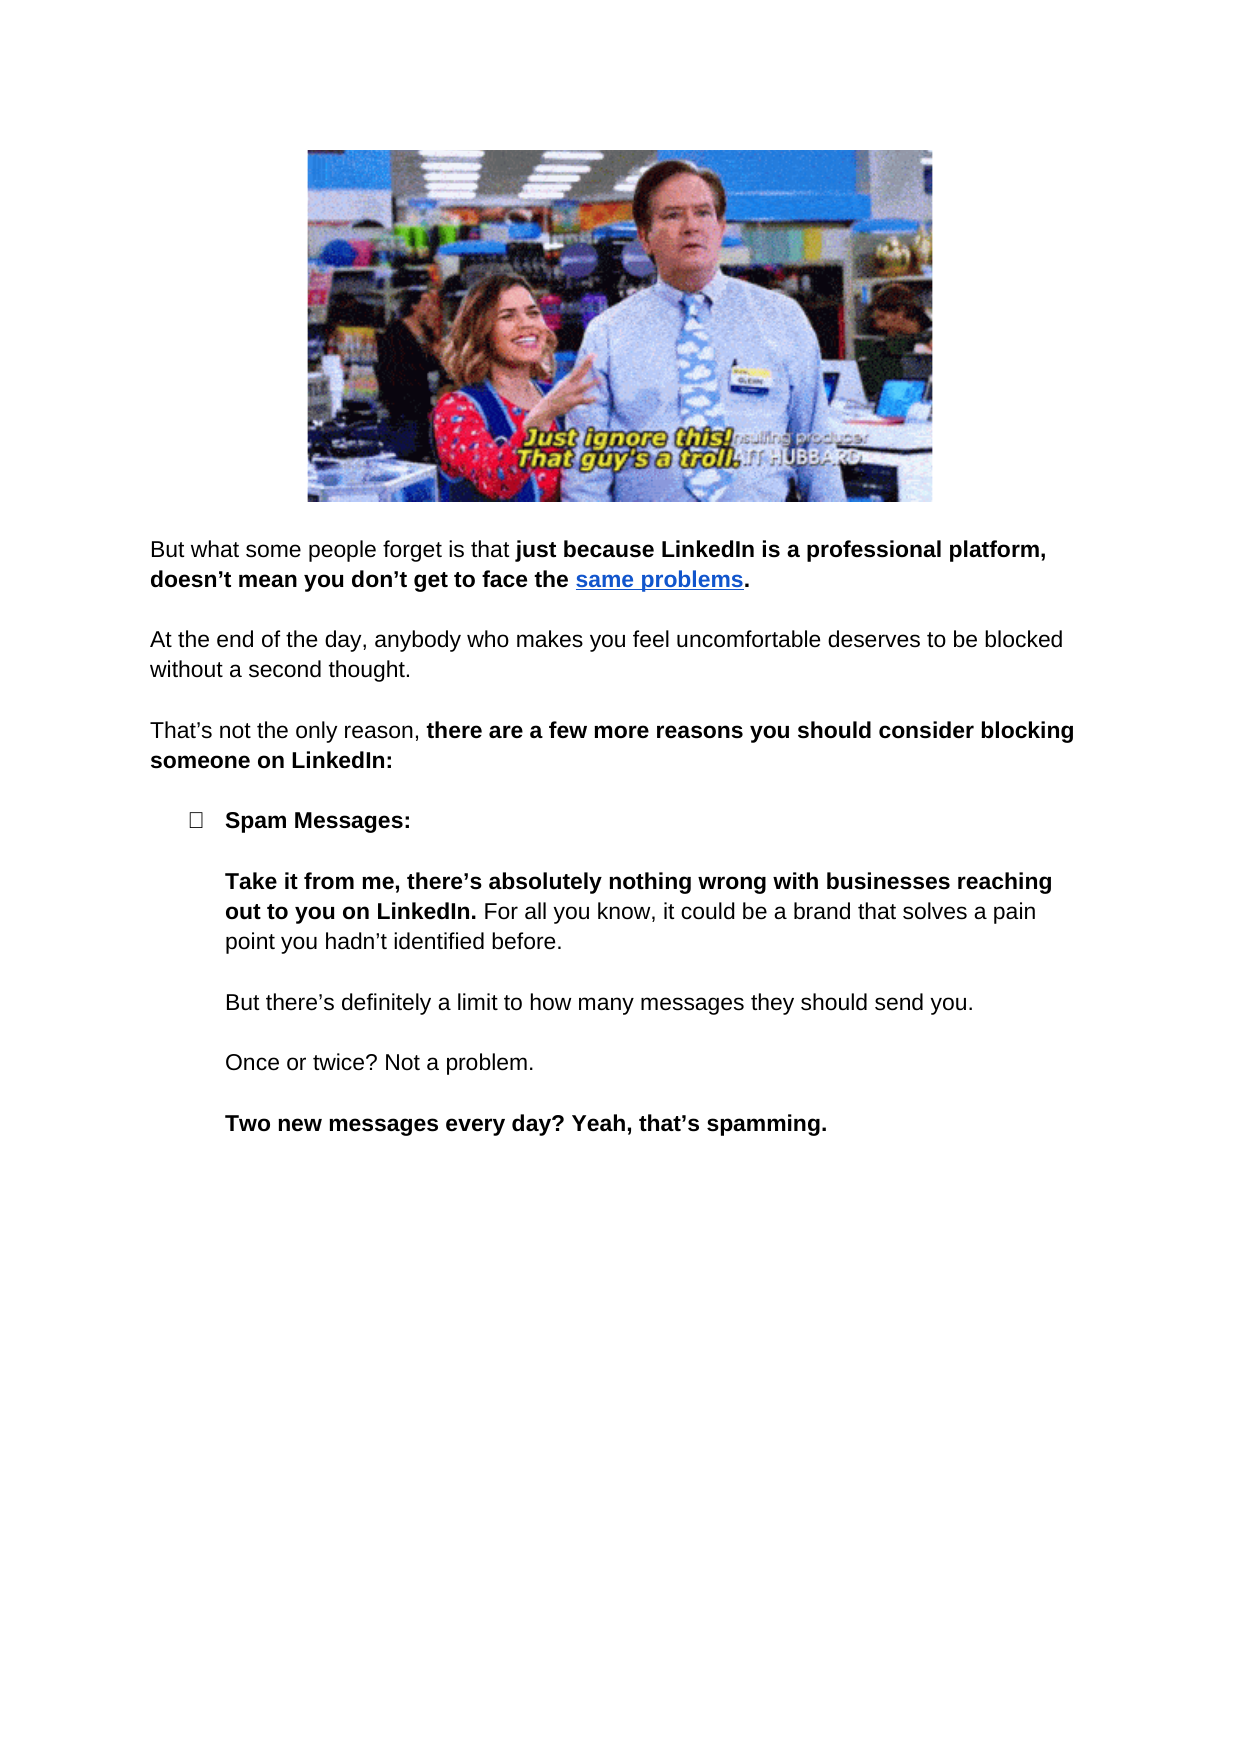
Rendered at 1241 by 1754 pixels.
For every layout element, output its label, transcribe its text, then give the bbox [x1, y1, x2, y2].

text Once or twice? Not a problem. [225, 1049, 1090, 1076]
text But there’s definitely a limit to how many messages they should send you. [225, 989, 1090, 1015]
text Take it from me, there’s absolutely nothing wrong with businesses reaching out to you on LinkedIn. For all you know, it could be a brand that solves a pain point you hadn’t identified before. [225, 868, 1090, 955]
text At the end of the day, anybody who makes you feel uncomfortable deserves to be blocked without a second thought. [150, 626, 1090, 683]
text Two new messages every day? Yeah, that’s spamming. [225, 1109, 1090, 1136]
text But what some people forget is that just because LinkedIn is a professional platform, doesn’t mean you don’t get to face the same problems. [150, 536, 1090, 592]
text That’s not the only reason, there are a few more reasons you should consider blocking someone on LinkedIn: [150, 717, 1090, 773]
list Spam Messages: [187, 807, 1090, 834]
picture [307, 150, 933, 502]
